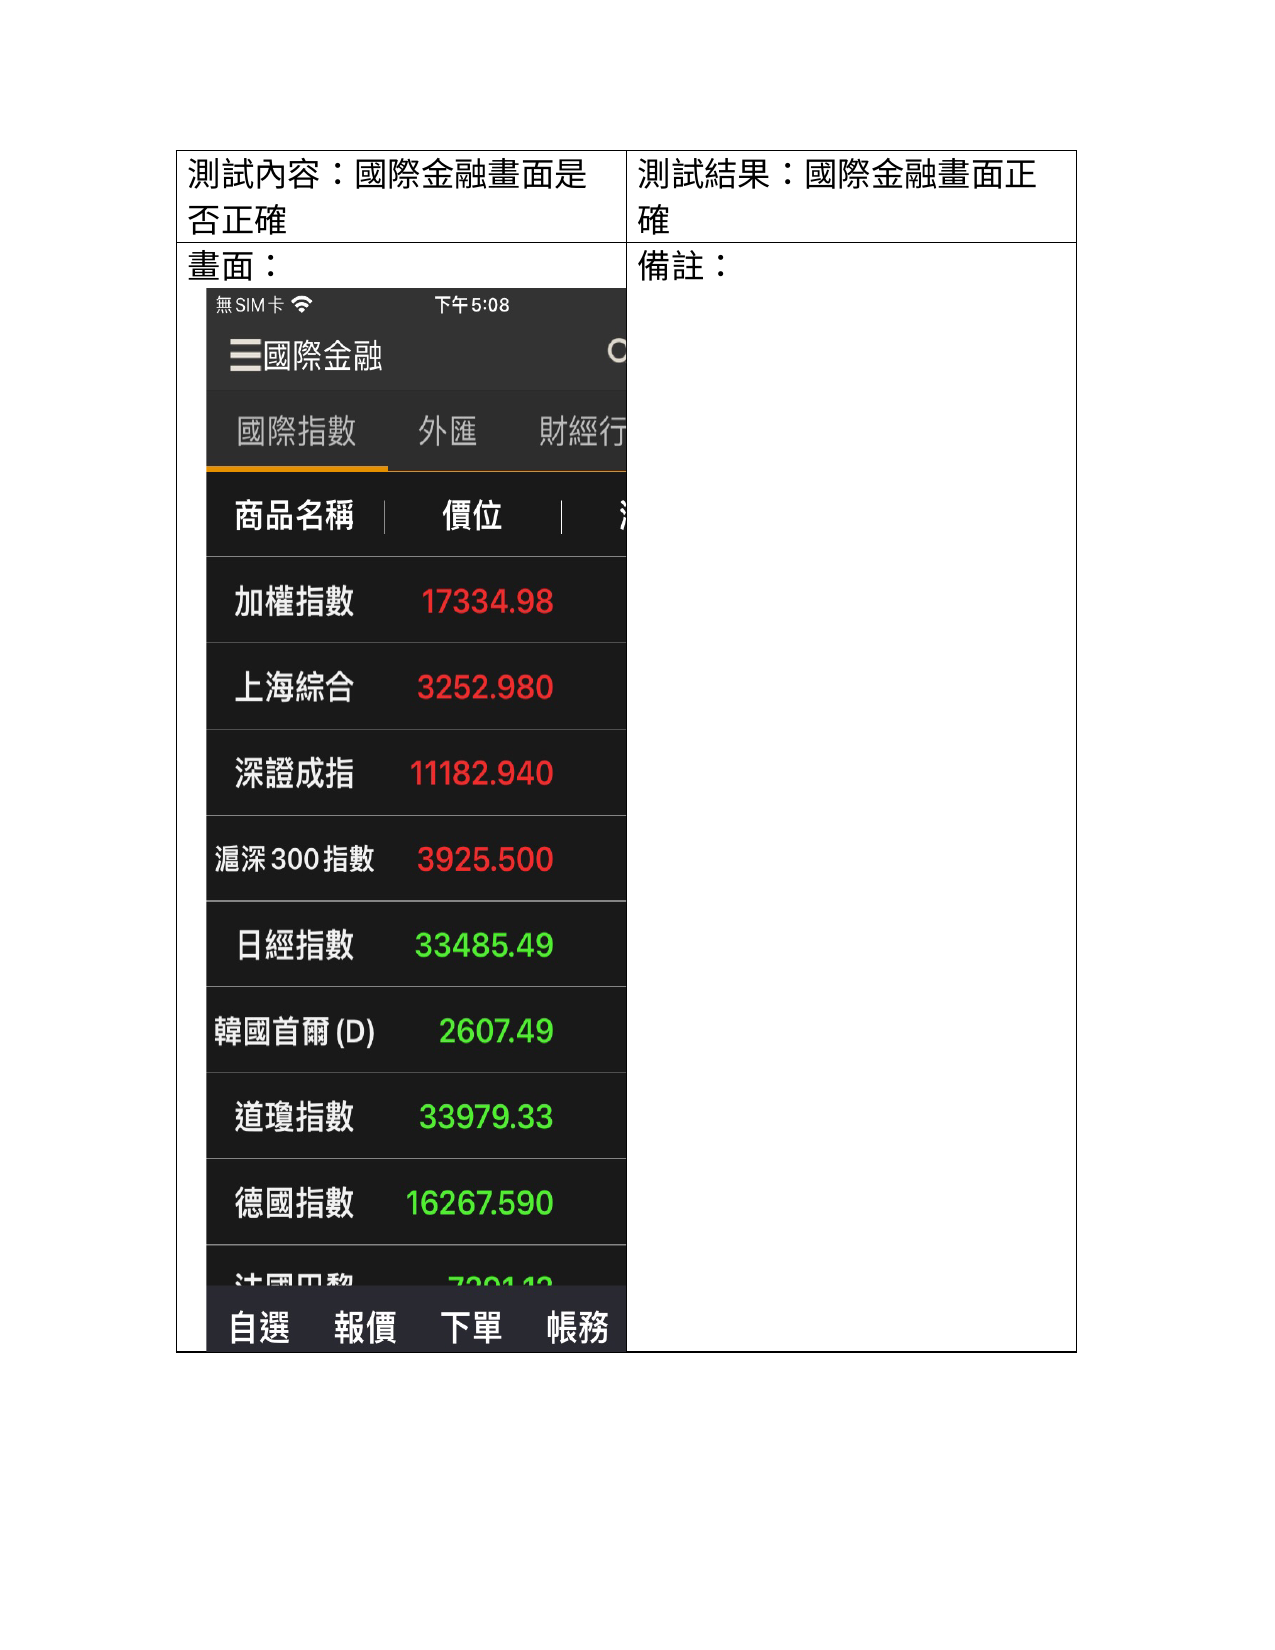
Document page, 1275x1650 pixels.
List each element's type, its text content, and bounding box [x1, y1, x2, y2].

table_header 測試結果：國際金融畫面正確 [627, 151, 1076, 242]
table_cell 畫面： [177, 243, 626, 1351]
table_header 測試內容：國際金融畫面是否正確 [177, 151, 626, 242]
picture [206, 288, 627, 1352]
table_cell 備註： [627, 243, 1076, 1351]
